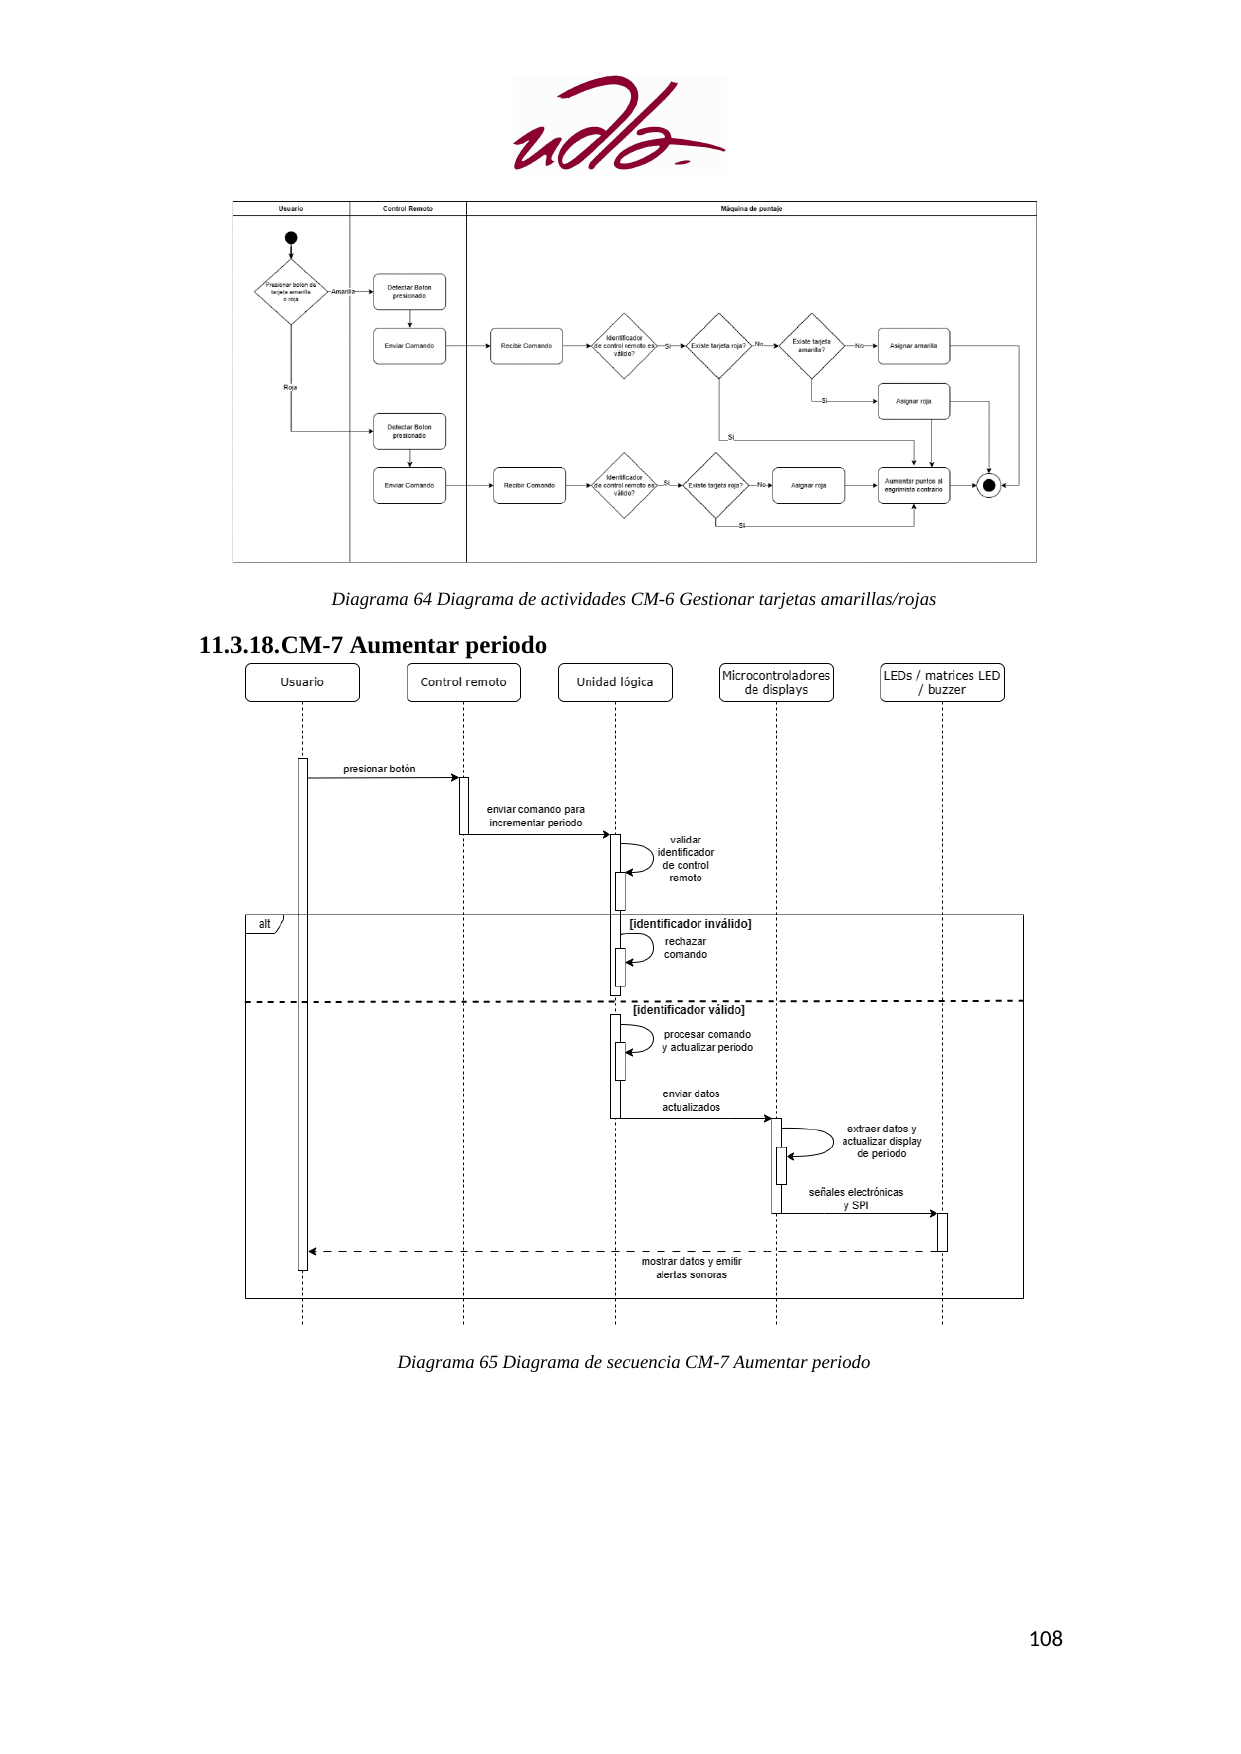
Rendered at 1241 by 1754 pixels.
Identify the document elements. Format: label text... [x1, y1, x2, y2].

text Diagrama 64 Diagrama de actividades CM-6 Gestionar tarjetas amarillas/rojas [207, 588, 1063, 609]
subtitle CM-7 Aumentar periodo [198, 630, 1063, 659]
picture [509, 73, 731, 174]
text Diagrama 65 Diagrama de secuencia CM-7 Aumentar periodo [207, 1351, 1063, 1373]
picture [244, 663, 1026, 1327]
picture [232, 201, 1037, 563]
